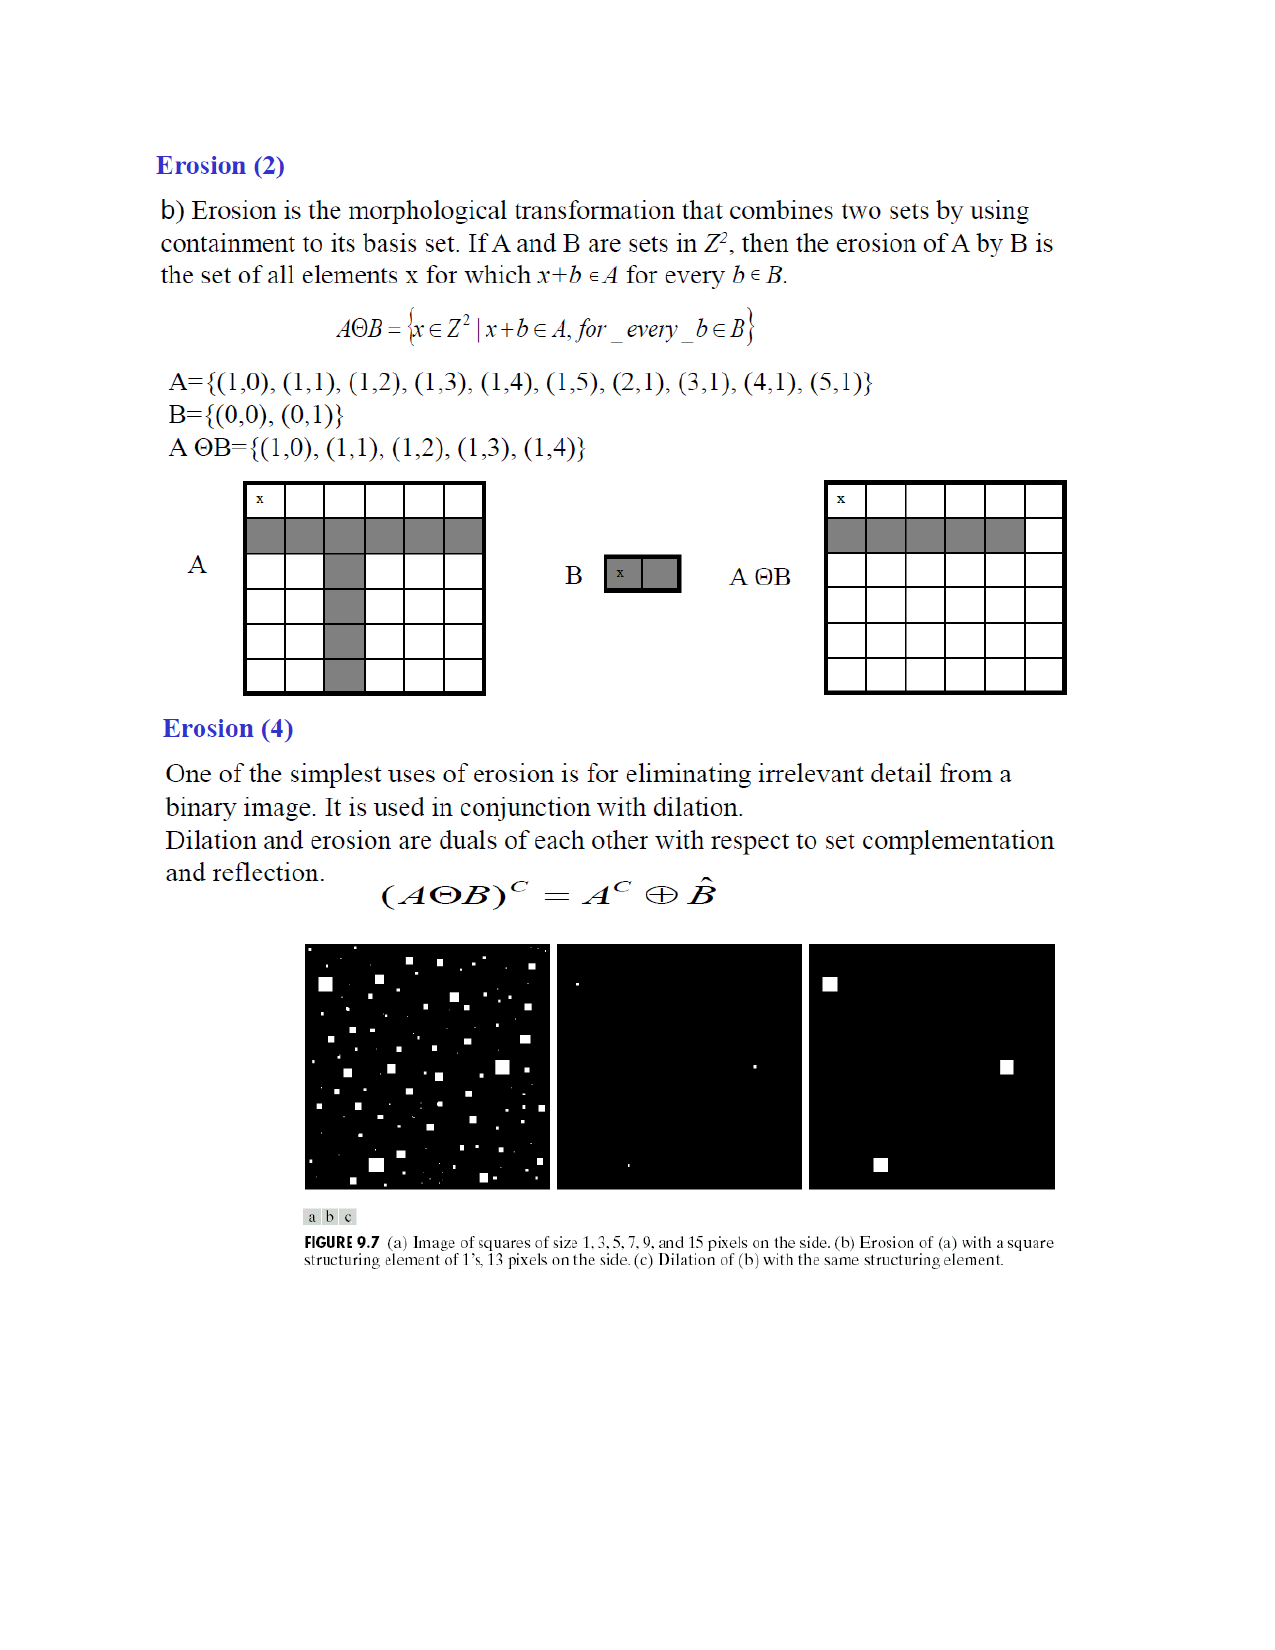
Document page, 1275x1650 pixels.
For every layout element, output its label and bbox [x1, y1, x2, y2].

picture [150, 150, 1073, 697]
picture [150, 715, 1105, 1269]
